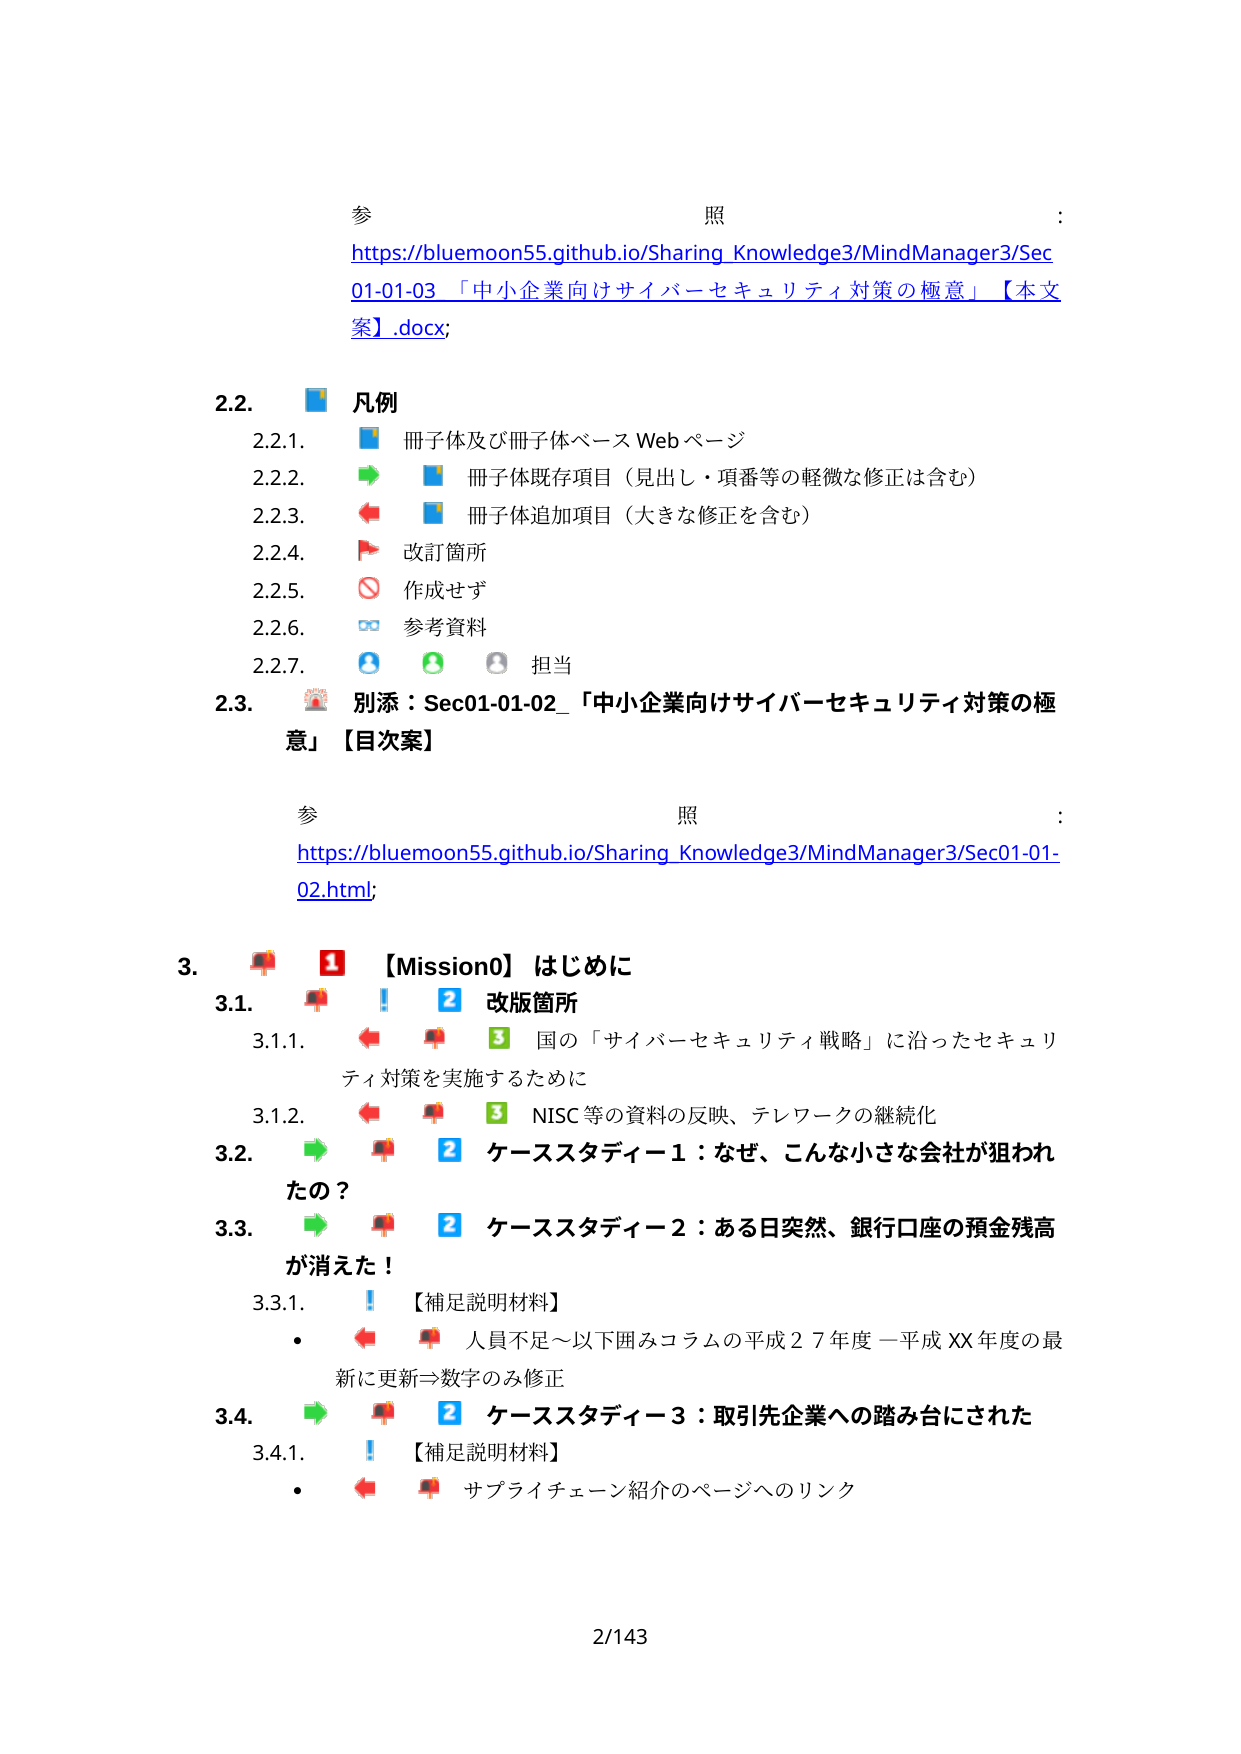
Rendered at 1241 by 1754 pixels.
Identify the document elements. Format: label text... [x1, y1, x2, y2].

picture [354, 1477, 376, 1499]
subtitle ケーススタディー２：ある日突然、銀行口座の預金残高が消えた！ [215, 1208, 1058, 1283]
list 人員不足〜以下囲みコラムの平成２７年度 ―平成XX年度の最新に更新⇒数字のみ修正 [294, 1321, 1063, 1396]
subtitle 改版箇所 [215, 983, 1058, 1021]
picture [358, 615, 380, 636]
picture [418, 1477, 440, 1499]
list 国の「サイバーセキュリティ戦略」に沿ったセキュリティ対策を実施するために [252, 1021, 1063, 1096]
picture [422, 652, 444, 674]
picture [371, 988, 395, 1012]
picture [304, 988, 328, 1012]
picture [422, 465, 444, 486]
picture [358, 652, 380, 674]
list 冊子体追加項目（大きな修正を含む） [252, 496, 1063, 533]
picture [250, 950, 276, 976]
picture [486, 1102, 508, 1124]
picture [319, 950, 345, 976]
list 【補足説明材料】 [252, 1283, 1063, 1321]
picture [438, 1213, 462, 1237]
picture [304, 688, 328, 712]
list 参照: https://bluemoon55.github.io/Sharing_Knowledge3/MindManager3/Sec01-01-02.html; [297, 796, 1063, 908]
picture [358, 577, 380, 599]
subtitle 別添：Sec01-01-02_「中小企業向けサイバーセキュリティ対策の極意」【目次案】 [215, 683, 1058, 758]
picture [304, 1213, 328, 1237]
picture [438, 1138, 462, 1162]
list サプライチェーン紹介のページへのリンク [294, 1471, 1063, 1508]
picture [304, 1138, 328, 1162]
picture [354, 1327, 376, 1349]
subtitle ケーススタディー１：なぜ、こんな小さな会社が狙われたの？ [215, 1133, 1058, 1208]
picture [304, 388, 328, 412]
picture [358, 427, 380, 449]
picture [358, 1027, 380, 1049]
picture [304, 1401, 328, 1425]
subtitle 凡例 [215, 383, 1058, 421]
picture [358, 1290, 380, 1311]
list 【補足説明材料】 [252, 1433, 1063, 1471]
picture [358, 465, 380, 486]
subtitle 【Mission0】 はじめに [177, 946, 1063, 983]
picture [486, 652, 508, 674]
picture [488, 1027, 510, 1049]
list 冊子体既存項目（見出し・項番等の軽微な修正は含む） [252, 458, 1063, 496]
picture [438, 988, 462, 1012]
picture [438, 1401, 462, 1425]
picture [371, 1213, 395, 1237]
list 作成せず [252, 571, 1063, 608]
picture [422, 1102, 444, 1124]
picture [358, 1440, 380, 1461]
list 参考資料 [252, 608, 1063, 646]
picture [358, 502, 380, 524]
list 冊子体及び冊子体ベースWebページ [252, 421, 1063, 458]
picture [371, 1138, 395, 1162]
picture [418, 1327, 440, 1349]
list NISC等の資料の反映、テレワークの継続化 [252, 1096, 1063, 1133]
picture [423, 1027, 445, 1049]
subtitle ケーススタディー３：取引先企業への踏み台にされた [215, 1396, 1058, 1433]
picture [422, 502, 444, 524]
picture [358, 1102, 380, 1124]
picture [358, 540, 380, 561]
list 担当 [252, 646, 1063, 683]
list 改訂箇所 [252, 533, 1063, 571]
list 参照: https://bluemoon55.github.io/Sharing_Knowledge3/MindManager3/Sec01-01-03_「中小企業向けサイバーセキュリティ対策の極意」【本文案】.docx; [351, 196, 1063, 346]
picture [371, 1401, 395, 1425]
